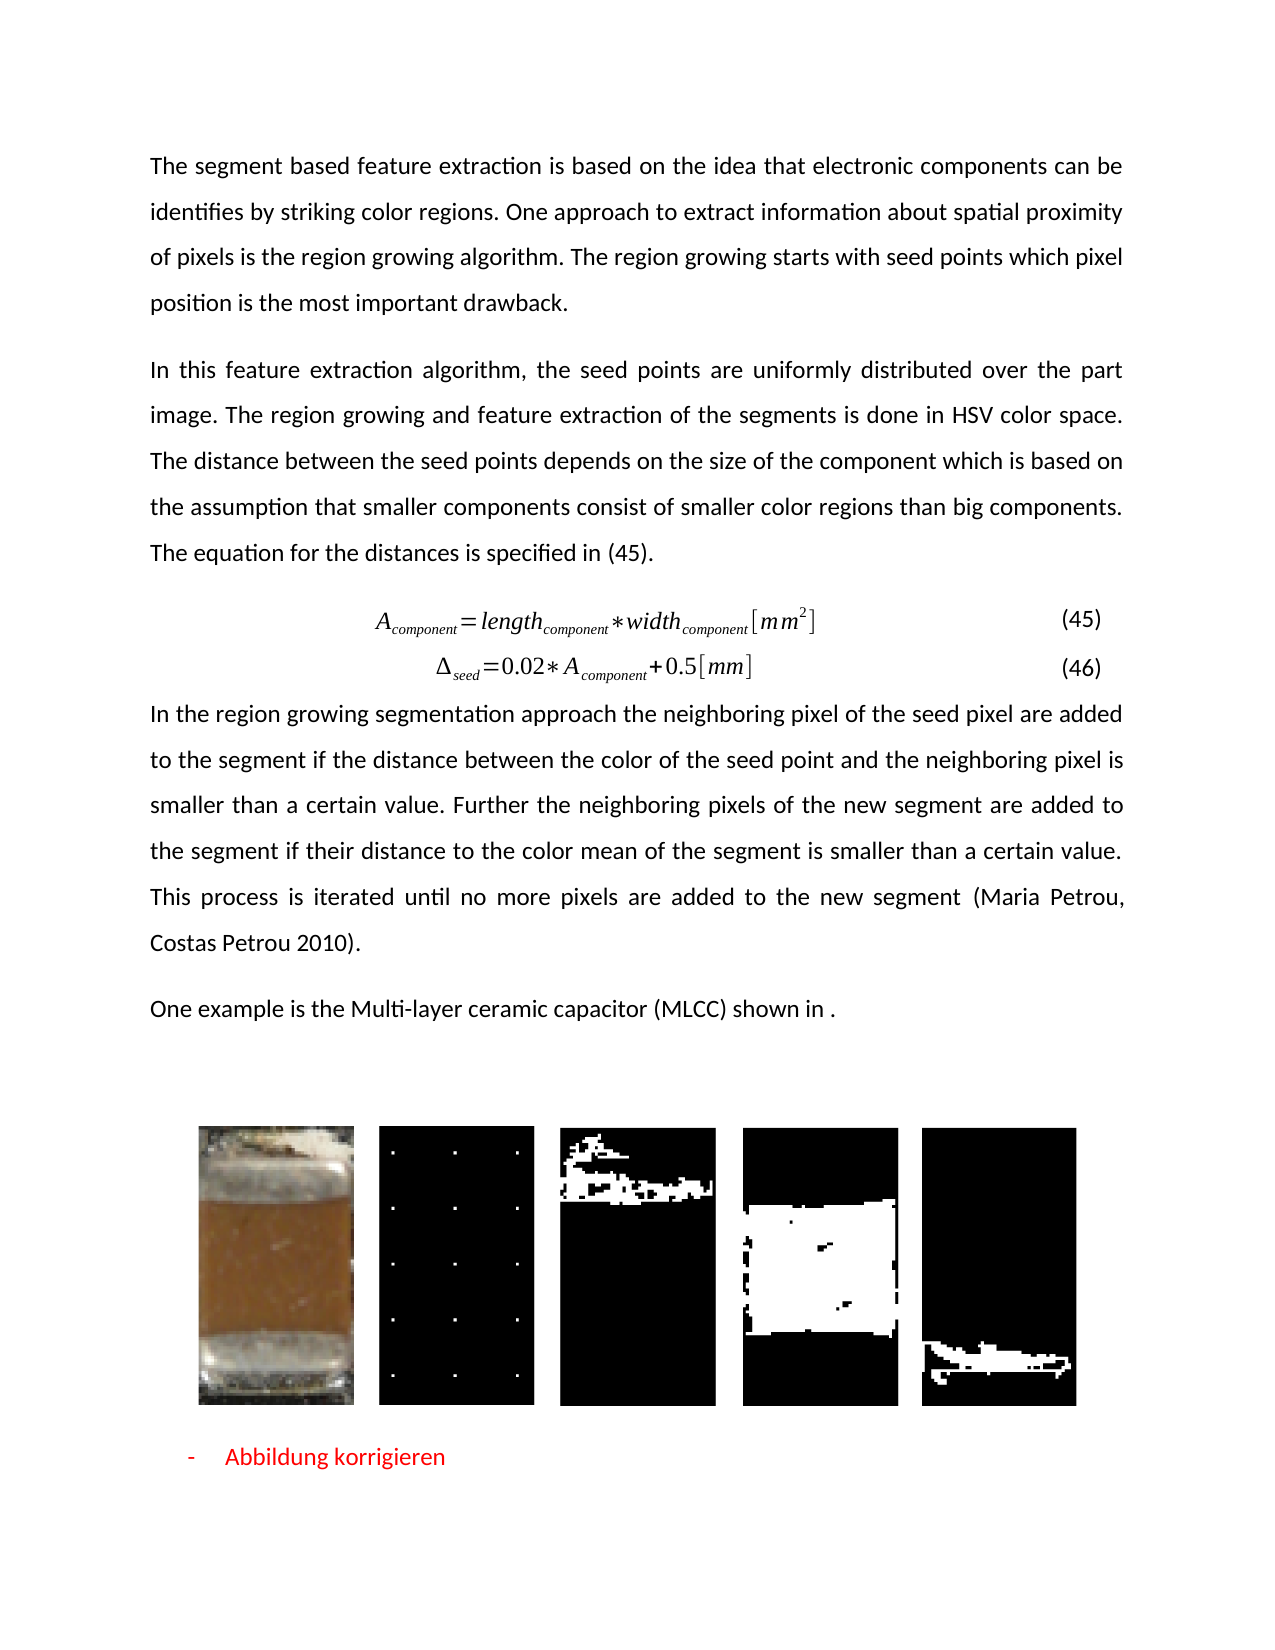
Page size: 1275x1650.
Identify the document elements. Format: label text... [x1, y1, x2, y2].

text The segment based feature extraction is based on the idea that electronic components can be identifies by striking color regions. One approach to extract information about spatial proximity of pixels is the region growing algorithm. The region growing starts with seed points which pixel position is the most important drawback. [150, 150, 1125, 318]
text One example is the Multi-layer ceramic capacitor (MLCC) shown in . [150, 993, 1125, 1024]
text In the region growing segmentation approach the neighboring pixel of the seed pixel are added to the segment if the distance between the color of the seed point and the neighboring pixel is smaller than a certain value. Further the neighboring pixels of the new segment are added to the segment if their distance to the color mean of the segment is smaller than a certain value. This process is iterated until no more pixels are added to the new segment . [150, 698, 1125, 957]
table_header [139, 603, 1050, 652]
table_cell (46) [1050, 653, 1136, 698]
table_header (45) [1050, 603, 1136, 652]
table_cell [139, 653, 1050, 698]
text In this feature extraction algorithm, the seed points are uniformly distributed over the part image. The region growing and feature extraction of the segments is done in HSV color space. The distance between the seed points depends on the size of the component which is based on the assumption that smaller components consist of smaller color regions than big components. The equation for the distances is specified in (45). [150, 354, 1125, 567]
picture [198, 1126, 1077, 1406]
list Abbildung korrigieren [187, 1442, 1125, 1472]
